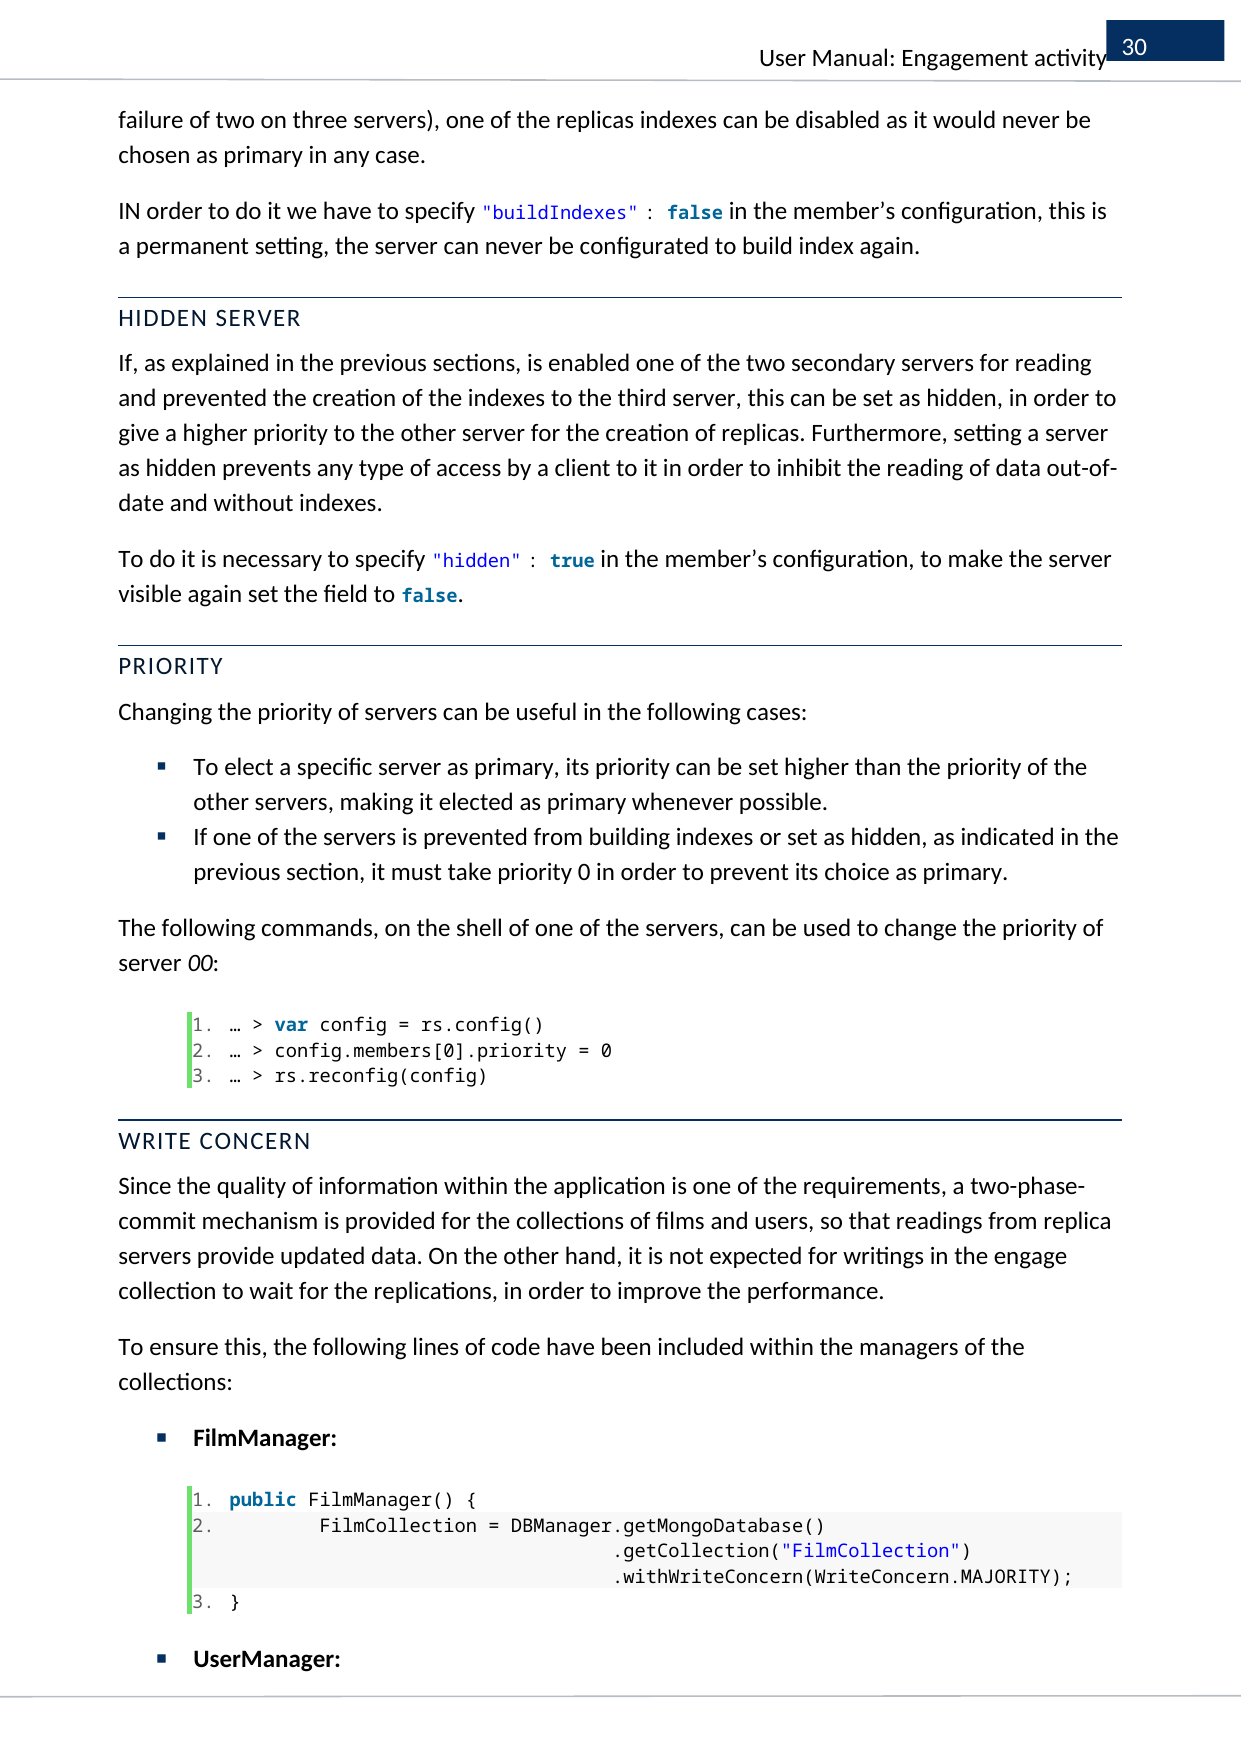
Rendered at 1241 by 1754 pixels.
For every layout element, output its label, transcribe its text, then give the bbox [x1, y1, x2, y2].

list … > var config = rs.config() [241, 1012, 1122, 1037]
text Since the quality of information within the application is one of the requirements, a two-phase-commit mechanism is provided for the collections of films and users, so that readings from replica servers provide updated data. On the other hand, it is not expected for writings in the engage collection to wait for the replications, in order to improve the performance. [118, 1171, 1122, 1306]
list FilmCollection = DBManager.getMongoDatabase() .getCollection("FilmCollection") .withWriteConcern(WriteConcern.MAJORITY); [192, 1512, 1122, 1588]
subtitle Hidden Server [118, 298, 1122, 333]
text Changing the priority of servers can be useful in the following cases: [118, 696, 1122, 726]
text To do it is necessary to specify "hidden" : true in the member’s configuration, to make the server visible again set the field to false. [118, 543, 1122, 609]
text If, as explained in the previous sections, is enabled one of the two secondary servers for reading and prevented the creation of the indexes to the third server, this can be set as hidden, in order to give a higher priority to the other server for the creation of replicas. Furthermore, setting a server as hidden prevents any type of access by a client to it in order to inhibit the reading of data out-of-date and without indexes. [118, 347, 1122, 518]
list UserManager: [156, 1643, 1122, 1674]
list … > config.members[0].priority = 0 [241, 1037, 1122, 1063]
list public FilmManager() { [192, 1486, 1122, 1512]
text To ensure this, the following lines of code have been included within the managers of the collections: [118, 1331, 1122, 1397]
list … > rs.reconfig(config) [241, 1063, 1122, 1088]
text The following commands, on the shell of one of the servers, can be used to change the priority of server 00: [118, 912, 1122, 978]
text IN order to do it we have to specify "buildIndexes" : false in the member’s configuration, this is a permanent setting, the server can never be configurated to build index again. [118, 195, 1122, 261]
list To elect a specific server as primary, its priority can be set higher than the priority of the other servers, making it elected as primary whenever possible. [156, 752, 1122, 817]
subtitle Write Concern [118, 1121, 1122, 1156]
subtitle Priority [118, 646, 1122, 681]
list } [192, 1588, 1122, 1614]
list FilmManager: [156, 1422, 1122, 1453]
list If one of the servers is prevented from building indexes or set as hidden, as indicated in the previous section, it must take priority 0 in order to prevent its choice as primary. [156, 822, 1122, 887]
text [118, 104, 1122, 170]
